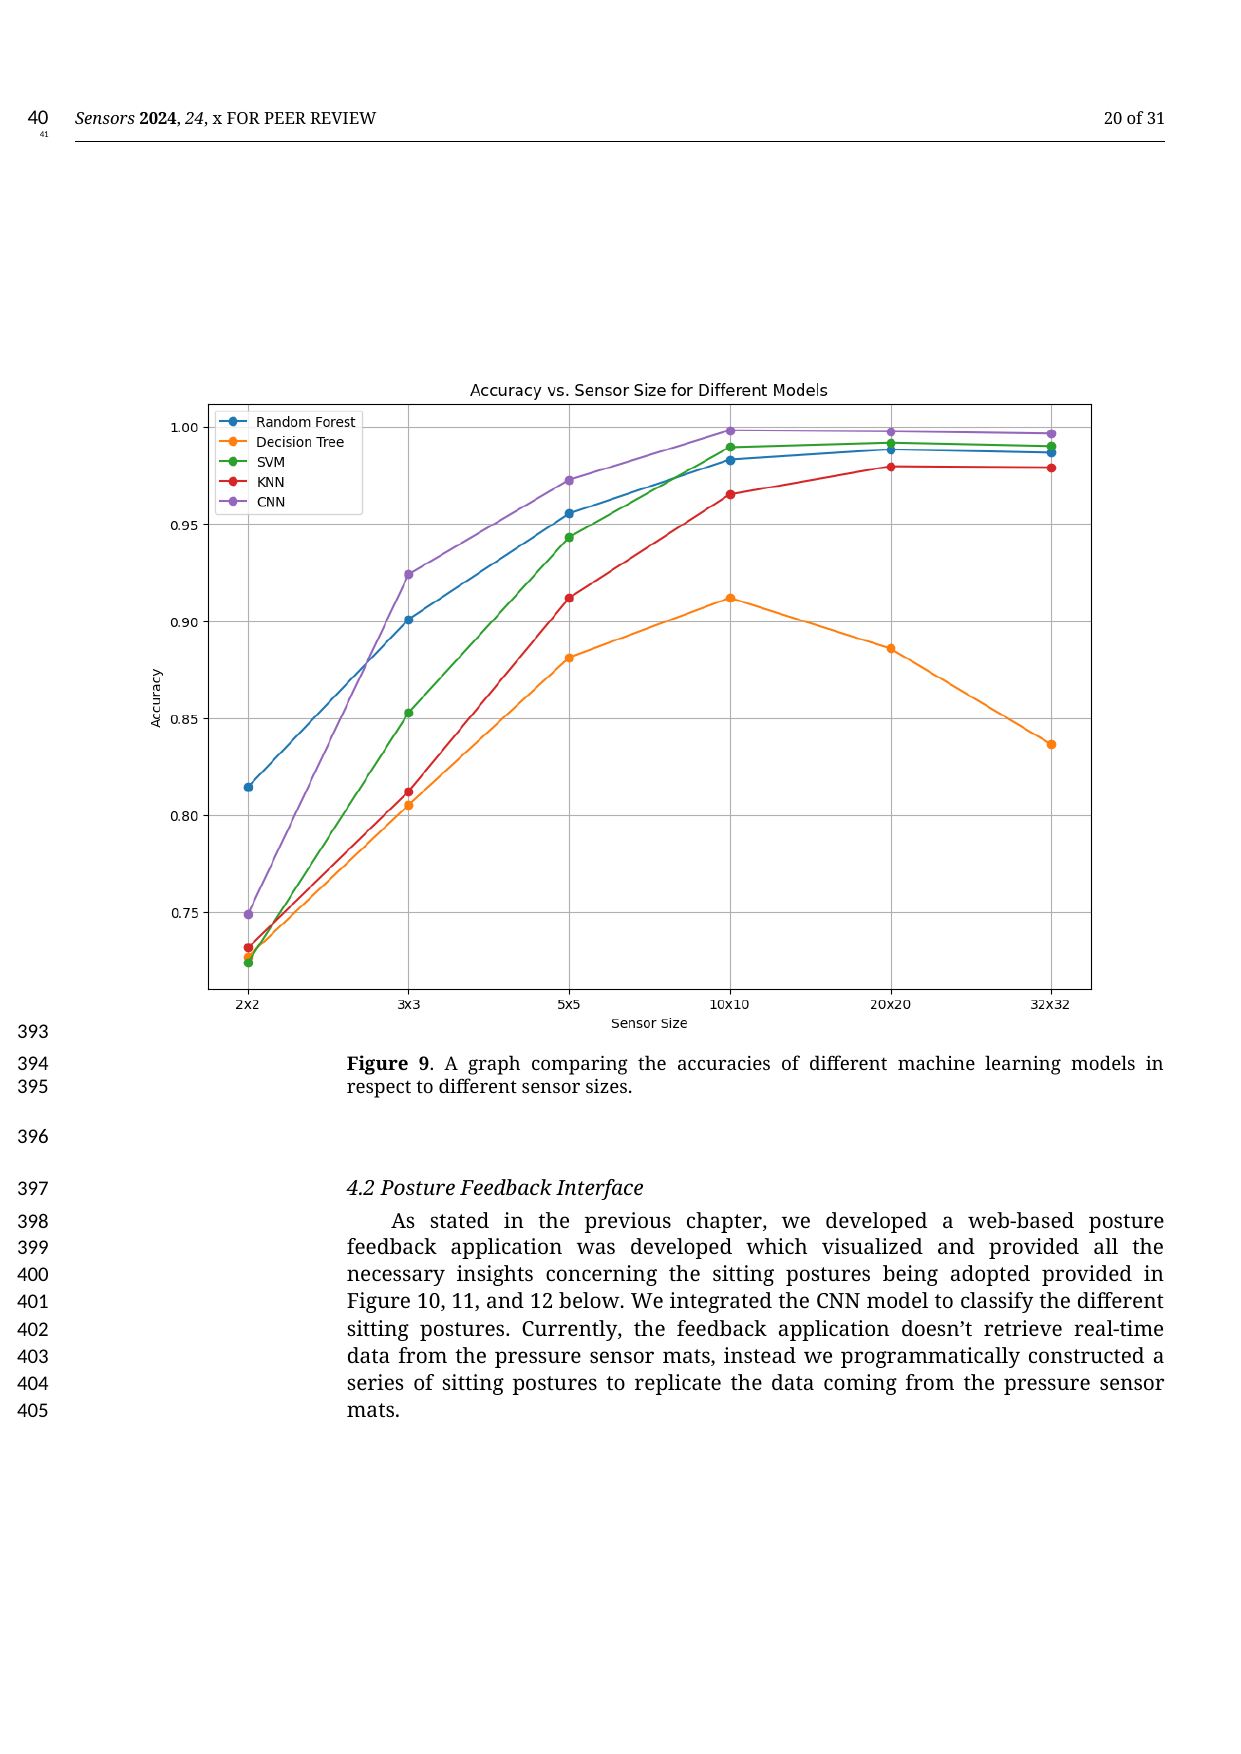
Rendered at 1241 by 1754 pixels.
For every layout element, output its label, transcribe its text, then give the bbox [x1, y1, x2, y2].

picture [141, 373, 1099, 1039]
text Figure 9. A graph comparing the accuracies of different machine learning models in respect to different sensor sizes. [347, 1051, 1165, 1099]
text As stated in the previous chapter, we developed a web-based posture feedback application was developed which visualized and provided all the necessary insights concerning the sitting postures being adopted provided in Figure 10, 11, and 12 below. We integrated the CNN model to classify the different sitting postures. Currently, the feedback application doesn’t retrieve real-time data from the pressure sensor mats, instead we programmatically constructed a series of sitting postures to replicate the data coming from the pressure sensor mats. [347, 1207, 1165, 1423]
subtitle 4.2 Posture Feedback Interface [347, 1173, 1165, 1201]
